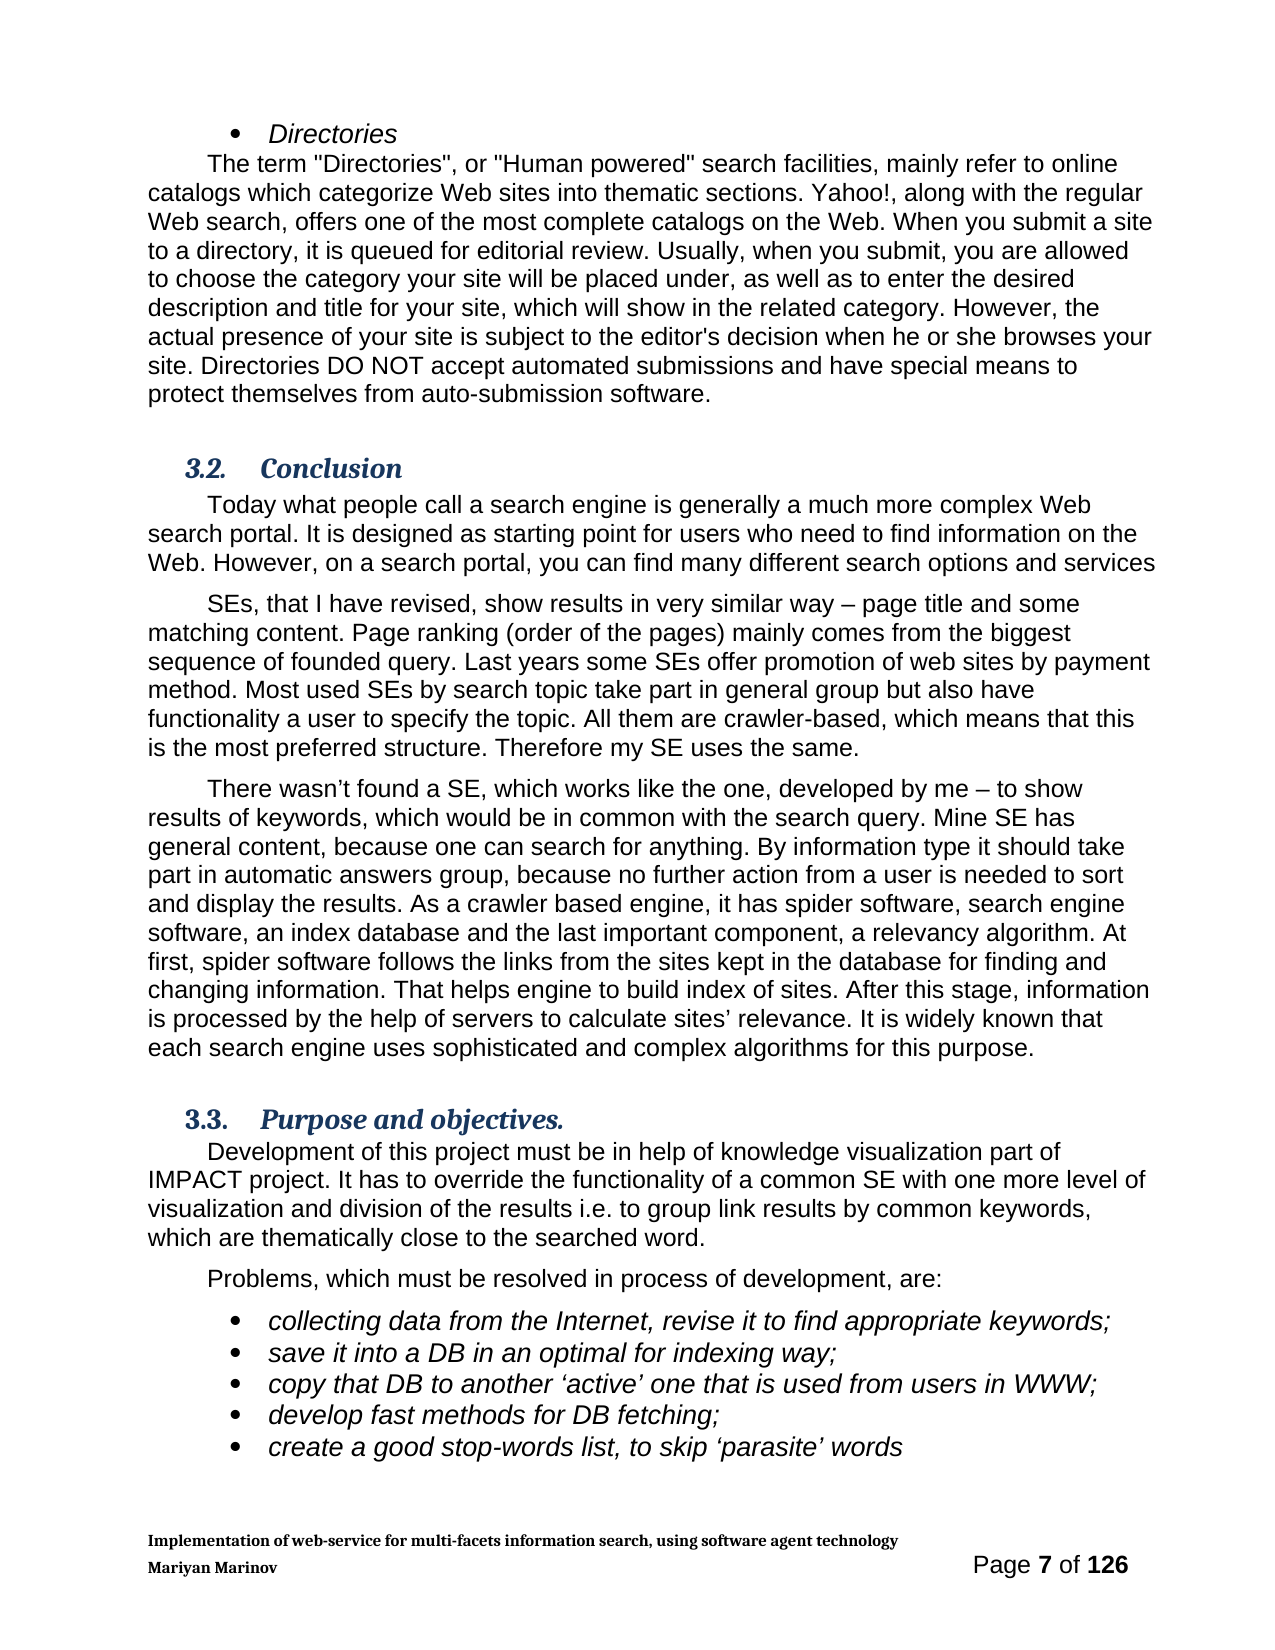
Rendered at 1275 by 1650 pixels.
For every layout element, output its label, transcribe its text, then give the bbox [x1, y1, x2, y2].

list collecting data from the Internet, revise it to find appropriate keywords; [231, 1305, 1157, 1337]
text Development of this project must be in help of knowledge visualization part of IMPACT project. It has to override the functionality of a common SE with one more level of visualization and division of the results i.e. to group link results by common keywords, which are thematically close to the searched word. [148, 1137, 1157, 1252]
list create a good stop-words list, to skip ‘parasite’ words [231, 1431, 1157, 1462]
list Conclusion [185, 452, 1157, 486]
list copy that DB to another ‘active’ one that is used from users in WWW; [231, 1368, 1157, 1399]
text SEs, that I have revised, show results in very similar way – page title and some matching content. Page ranking (order of the pages) mainly comes from the biggest sequence of founded query. Last years some SEs offer promotion of web sites by payment method. Most used SEs by search topic take part in general group but also have functionality a user to specify the topic. All them are crawler-based, which means that this is the most preferred structure. Therefore my SE uses the same. [148, 589, 1157, 762]
text The term "Directories", or "Human powered" search facilities, mainly refer to online catalogs which categorize Web sites into thematic sections. Yahoo!, along with the regular Web search, offers one of the most complete catalogs on the Web. When you submit a site to a directory, it is queued for editorial review. Usually, when you submit, you are allowed to choose the category your site will be placed under, as well as to enter the desired description and title for your site, which will show in the related category. However, the actual presence of your site is subject to the editor's decision when he or she browses your site. Directories DO NOT accept automated submissions and have special means to protect themselves from auto-submission software. [148, 149, 1157, 408]
list develop fast methods for DB fetching; [231, 1399, 1157, 1431]
text There wasn’t found a SE, which works like the one, developed by me – to show results of keywords, which would be in common with the search query. Mine SE has general content, because one can search for anything. By information type it should take part in automatic answers group, because no further action from a user is needed to sort and display the results. As a crawler based engine, it has spider software, search engine software, an index database and the last important component, a relevancy algorithm. At first, spider software follows the links from the sites kept in the database for finding and changing information. That helps engine to build index of sites. After this stage, information is processed by the help of servers to calculate sites’ relevance. It is widely known that each search engine uses sophisticated and complex algorithms for this purpose. [148, 774, 1157, 1062]
list Directories [231, 118, 1157, 149]
list save it into a DB in an optimal for indexing way; [231, 1337, 1157, 1368]
list Purpose and objectives. [185, 1103, 1157, 1137]
text Problems, which must be resolved in process of development, are: [148, 1264, 1157, 1293]
text Today what people call a search engine is generally a much more complex Web search portal. It is designed as starting point for users who need to find information on the Web. However, on a search portal, you can find many different search options and services [148, 491, 1157, 577]
